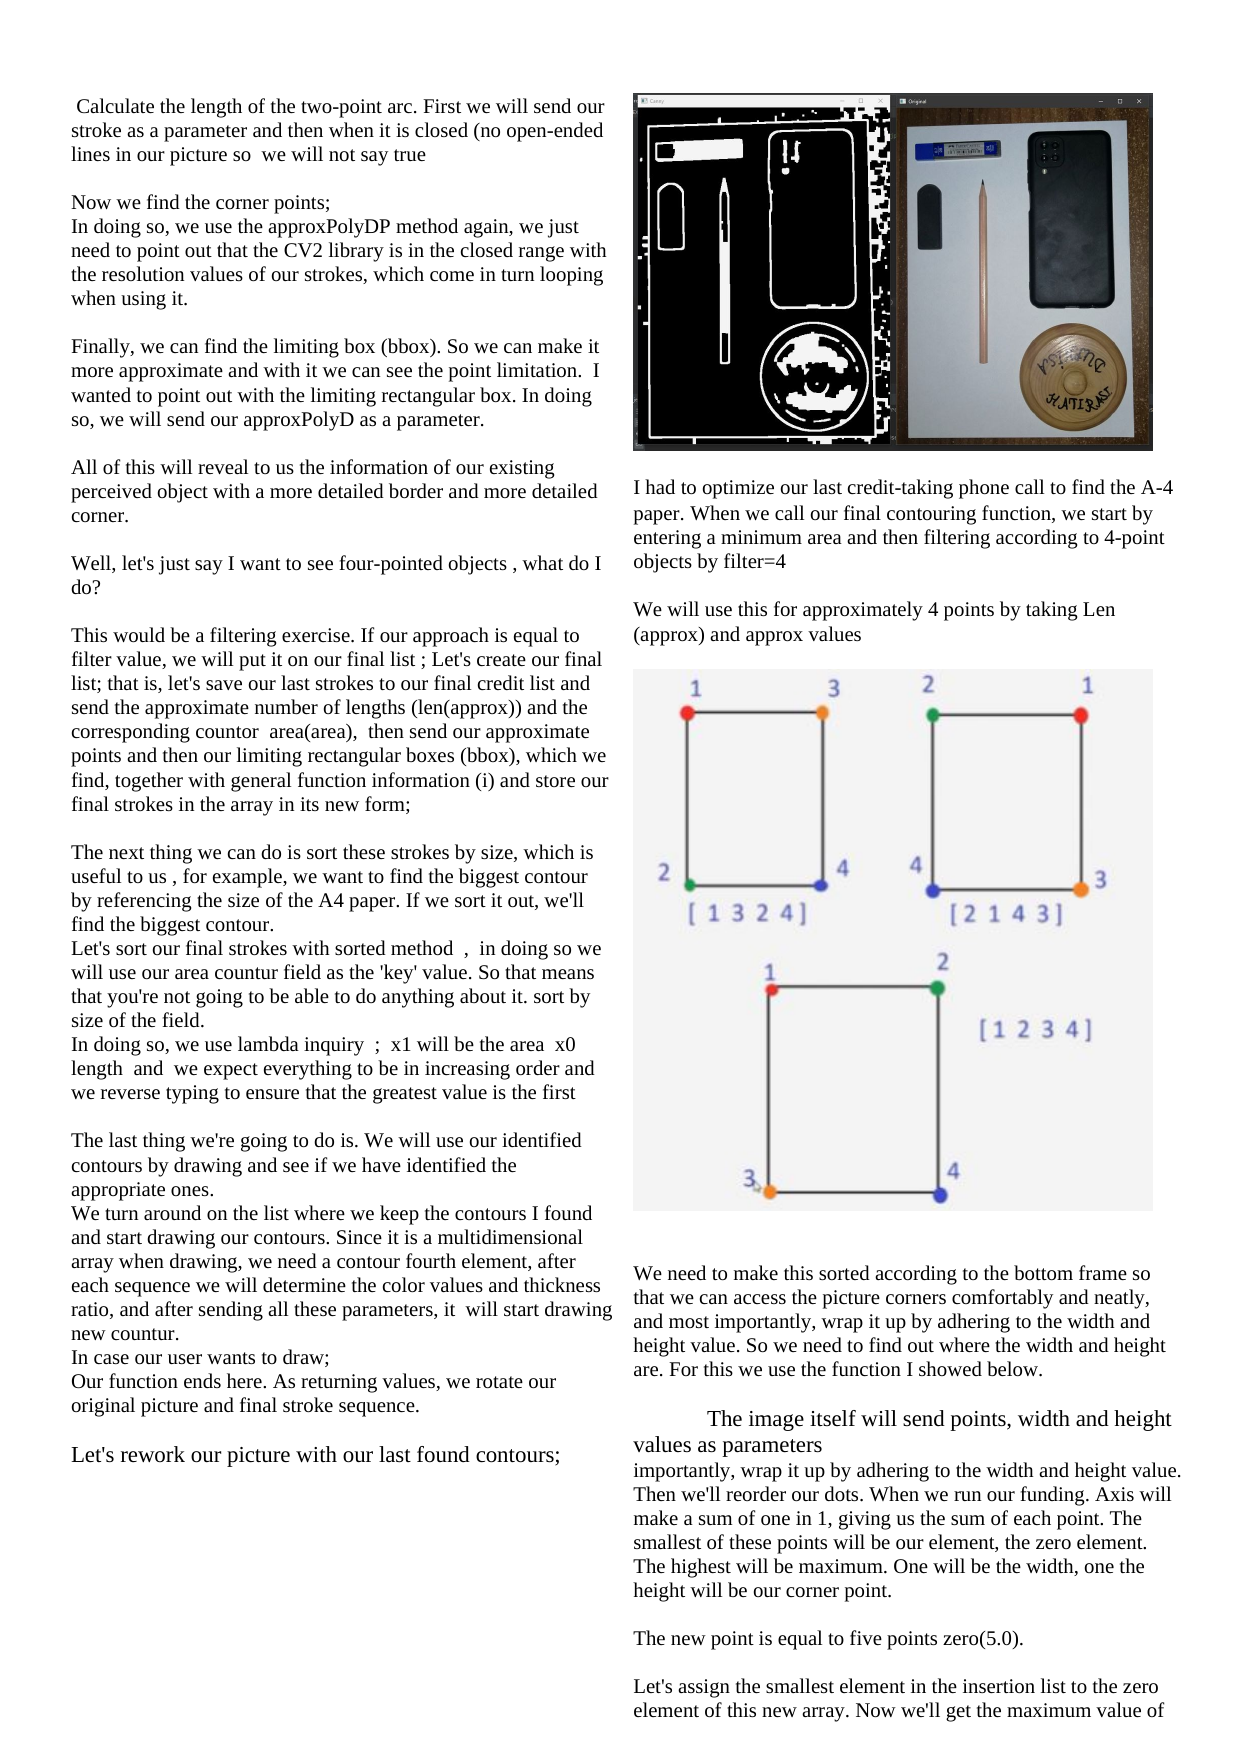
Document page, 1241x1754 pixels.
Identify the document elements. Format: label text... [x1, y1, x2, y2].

text Calculate the length of the two-point arc. First we will send our stroke as a parameter and then when it is closed (no open-ended lines in our picture so we will not say true [71, 94, 614, 166]
text importantly, wrap it up by adhering to the width and height value. Then we'll reorder our dots. When we run our funding. Axis will make a sum of one in 1, giving us the sum of each point. The smallest of these points will be our element, the zero element. The highest will be maximum. One will be the width, one the height will be our corner point. [633, 1458, 1184, 1602]
text This would be a filtering exercise. If our approach is equal to filter value, we will put it on our final list ; Let's create our final list; that is, let's save our last strokes to our final credit list and send the approximate number of lengths (len(approx)) and the corresponding countor area(area), then send our approximate points and then our limiting rectangular boxes (bbox), which we find, together with general function information (i) and store our final strokes in the array in its new form; [71, 623, 614, 816]
text Well, let's just say I want to see four-pointed objects , what do I do? [71, 551, 614, 599]
text Our function ends here. As returning values, we rotate our original picture and final stroke sequence. [71, 1369, 614, 1417]
text The last thing we're going to do is. We will use our identified contours by drawing and see if we have identified the appropriate ones. [71, 1128, 614, 1201]
text In doing so, we use the approxPolyDP method again, we just need to point out that the CV2 library is in the closed range with the resolution values of our strokes, which come in turn looping when using it. [71, 214, 614, 310]
text Now we find the corner points; [71, 190, 614, 214]
text I had to optimize our last credit-taking phone call to find the A-4 paper. When we call our final contouring function, we start by entering a minimum area and then filtering according to 4-point objects by filter=4 [633, 475, 1184, 573]
picture [633, 93, 1153, 451]
text We will use this for approximately 4 points by taking Len (approx) and approx values [633, 597, 1184, 646]
text We turn around on the list where we keep the contours I found and start drawing our contours. Since it is a multidimensional array when drawing, we need a contour fourth element, after each sequence we will determine the color values and thickness ratio, and after sending all these parameters, it will start drawing new countur. [71, 1201, 614, 1345]
text In case our user wants to draw; [71, 1345, 614, 1369]
text Finally, we can find the limiting box (bbox). So we can make it more approximate and with it we can see the point limitation. I wanted to point out with the limiting rectangular box. In doing so, we will send our approxPolyD as a parameter. [71, 334, 614, 431]
text Let's rework our picture with our last found contours; [71, 1441, 614, 1468]
text The next thing we can do is sort these strokes by size, which is useful to us , for example, we want to find the biggest contour by referencing the size of the A4 paper. If we sort it out, we'll find the biggest contour. [71, 840, 614, 936]
text The image itself will send points, width and height values as parameters [633, 1405, 1184, 1458]
text Let's sort our final strokes with sorted method , in doing so we will use our area countur field as the 'key' value. So that means that you're not going to be able to do anything about it. sort by size of the field. [71, 936, 614, 1032]
picture [633, 669, 1153, 1211]
text We need to make this sorted according to the bottom frame so that we can access the picture corners comfortably and neatly, and most importantly, wrap it up by adhering to the width and height value. So we need to find out where the width and height are. For this we use the function I showed below. [633, 1261, 1184, 1381]
text The new point is equal to five points zero(5.0). [633, 1626, 1184, 1650]
text All of this will reveal to us the information of our existing perceived object with a more detailed border and more detailed corner. [71, 455, 614, 527]
text In doing so, we use lambda inquiry ; x1 will be the area x0 length and we expect everything to be in increasing order and we reverse typing to ensure that the greatest value is the first [71, 1032, 614, 1104]
